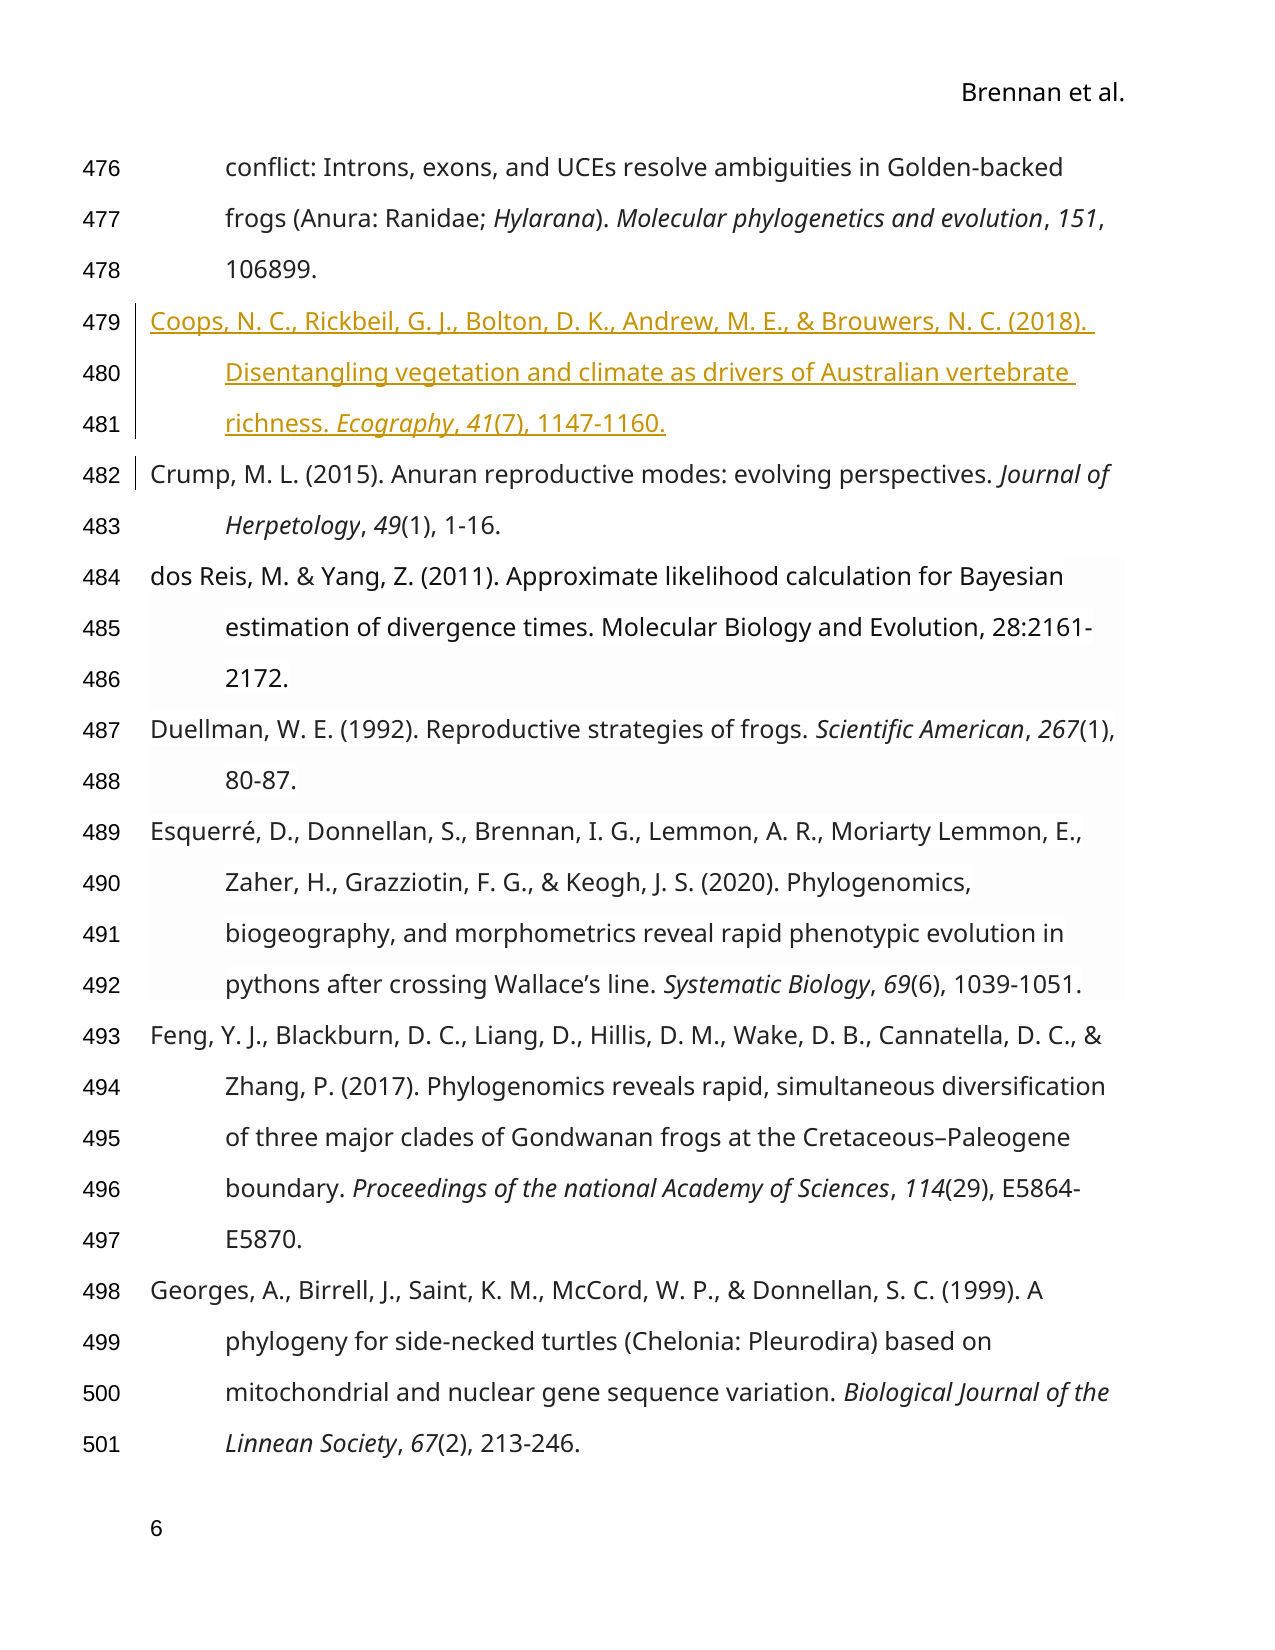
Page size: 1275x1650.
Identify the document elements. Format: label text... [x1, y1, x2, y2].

text Feng, Y. J., Blackburn, D. C., Liang, D., Hillis, D. M., Wake, D. B., Cannatella, D. C., & Zhang, P. (2017). Phylogenomics reveals rapid, simultaneous diversification of three major clades of Gondwanan frogs at the Cretaceous–Paleogene boundary. Proceedings of the national Academy of Sciences, 114(29), E5864-E5870. [150, 1018, 1125, 1256]
text Duellman, W. E. (1992). Reproductive strategies of frogs. Scientific American, 267(1), 80-87. [150, 711, 1125, 797]
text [150, 150, 1125, 286]
text dos Reis, M. & Yang, Z. (2011). Approximate likelihood calculation for Bayesian estimation of divergence times. Molecular Biology and Evolution, 28:2161-2172. [150, 558, 1125, 694]
text Esquerré, D., Donnellan, S., Brennan, I. G., Lemmon, A. R., Moriarty Lemmon, E., Zaher, H., Grazziotin, F. G., & Keogh, J. S. (2020). Phylogenomics, biogeography, and morphometrics reveal rapid phenotypic evolution in pythons after crossing Wallace’s line. Systematic Biology, 69(6), 1039-1051. [150, 813, 1125, 1001]
text Crump, M. L. (2015). Anuran reproductive modes: evolving perspectives. Journal of Herpetology, 49(1), 1-16. [150, 456, 1125, 541]
text Georges, A., Birrell, J., Saint, K. M., McCord, W. P., & Donnellan, S. C. (1999). A phylogeny for side-necked turtles (Chelonia: Pleurodira) based on mitochondrial and nuclear gene sequence variation. Biological Journal of the Linnean Society, 67(2), 213-246. [150, 1273, 1125, 1460]
